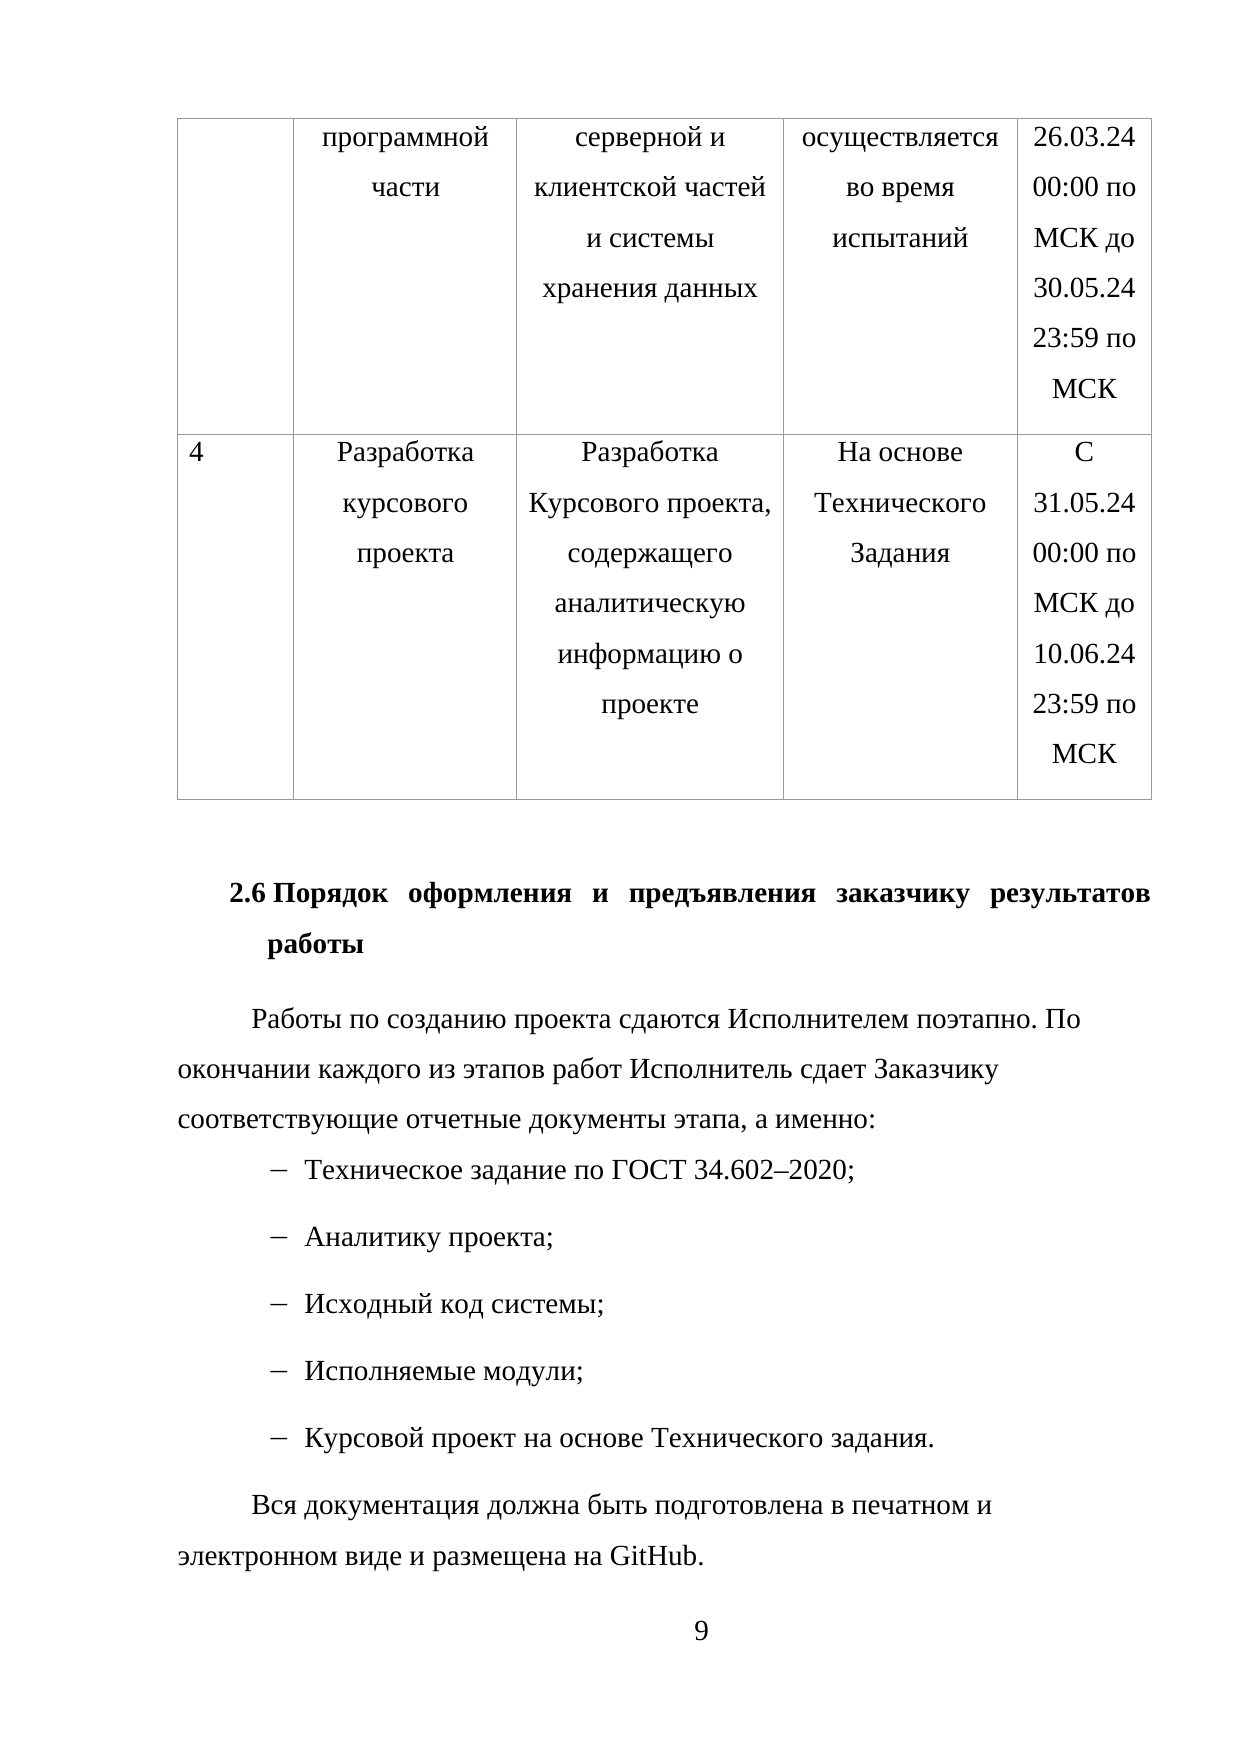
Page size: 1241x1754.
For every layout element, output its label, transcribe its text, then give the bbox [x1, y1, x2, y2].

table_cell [1018, 119, 1151, 433]
text Курсовой проект на основе Технического задания. [267, 1420, 1152, 1454]
text Исходный код системы; [267, 1286, 1152, 1320]
text Аналитику проекта; [267, 1219, 1152, 1253]
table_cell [294, 119, 516, 433]
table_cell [784, 119, 1017, 433]
table_cell Разработка Курсового проекта, содержащего аналитическую информацию о проекте [517, 435, 783, 799]
text Вся документация должна быть подготовлена в печатном и электронном виде и размещена на GitHub. [177, 1487, 1152, 1571]
list Порядок оформления и предъявления заказчику результатов работы [229, 875, 1152, 959]
table_cell На основе Технического Задания [784, 435, 1017, 799]
table_cell Разработка курсового проекта [294, 435, 516, 799]
table_cell 4 [178, 435, 293, 799]
text Техническое задание по ГОСТ 34.602–2020; [267, 1152, 1152, 1186]
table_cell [517, 119, 783, 433]
table_cell С 31.05.24 00:00 по МСК до 10.06.24 23:59 по МСК [1018, 435, 1151, 799]
text Исполняемые модули; [267, 1353, 1152, 1387]
table_cell 3 [178, 119, 293, 433]
text Работы по созданию проекта сдаются Исполнителем поэтапно. По окончании каждого из этапов работ Исполнитель сдает Заказчику соответствующие отчетные документы этапа, а именно: [177, 1001, 1152, 1135]
